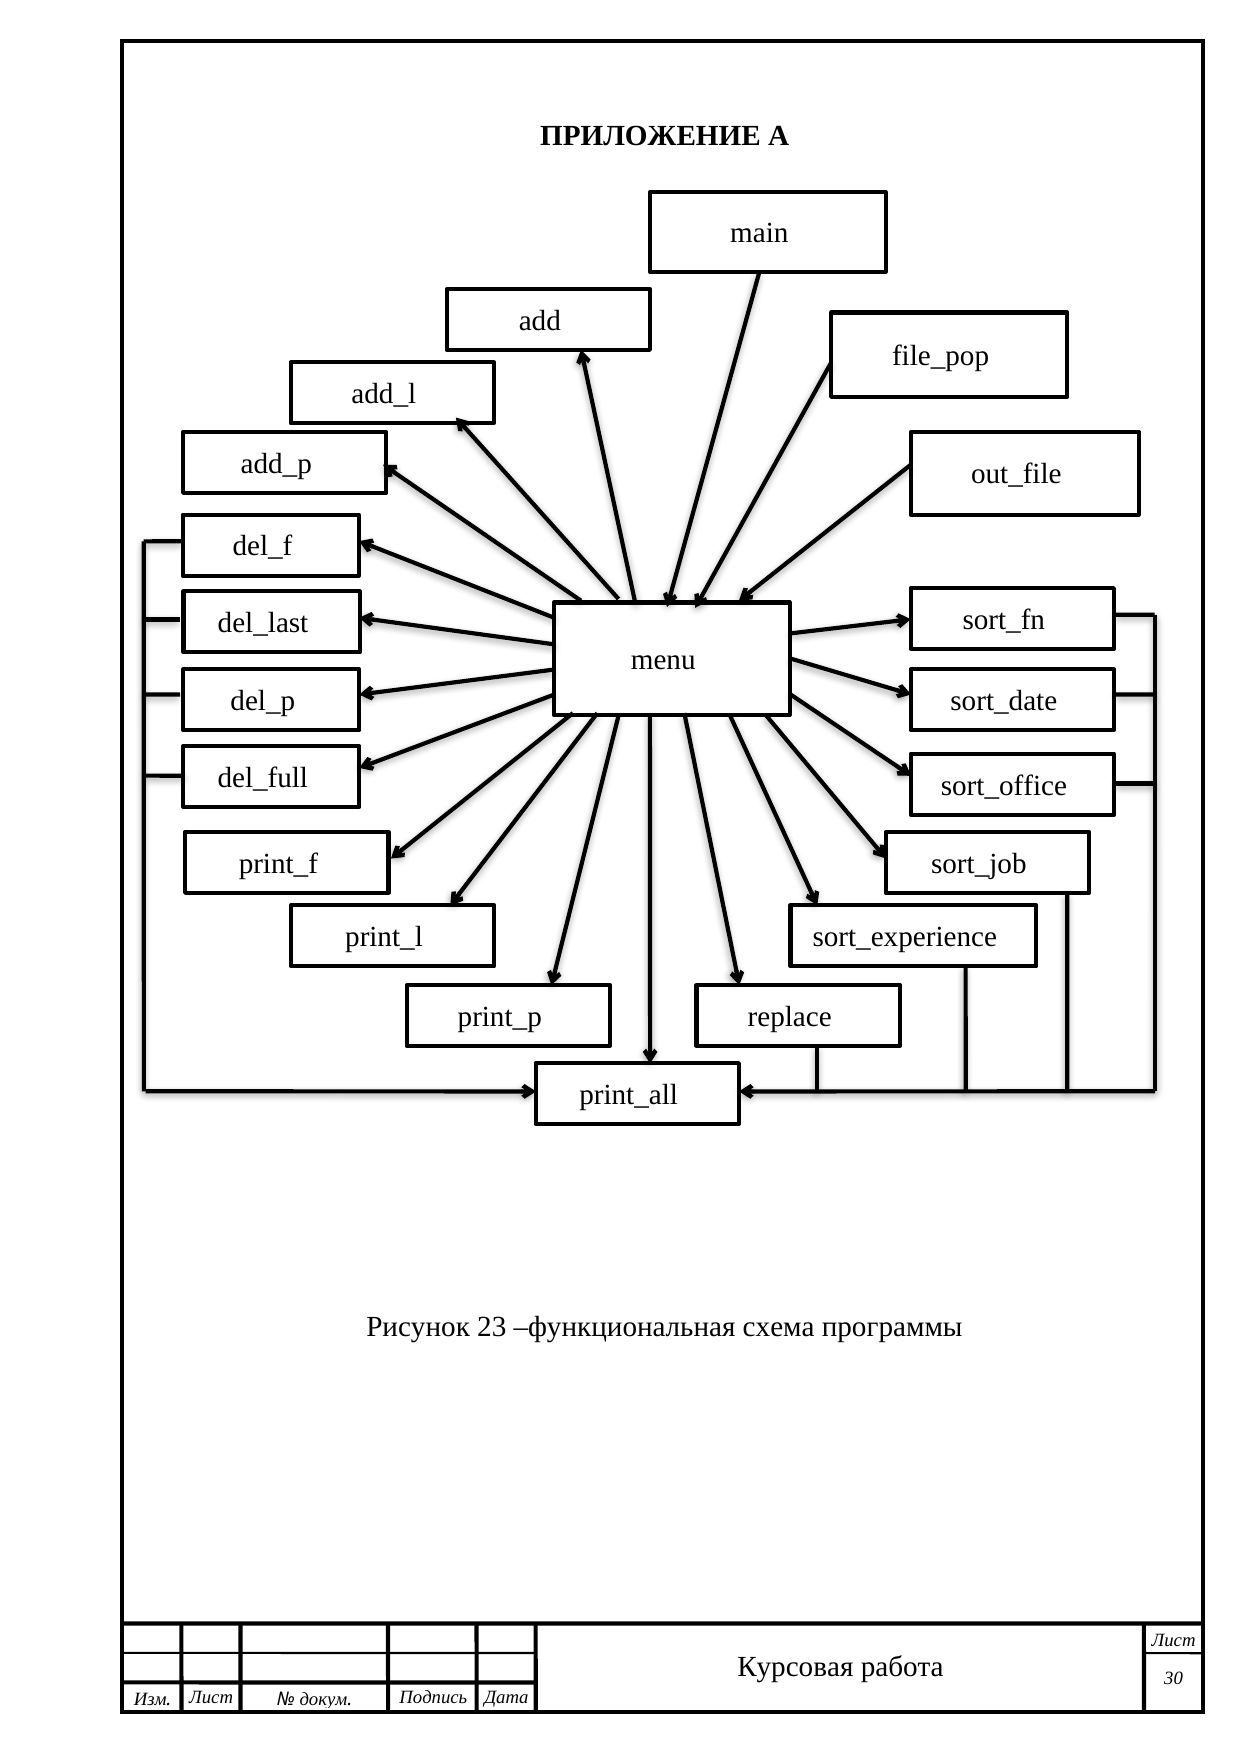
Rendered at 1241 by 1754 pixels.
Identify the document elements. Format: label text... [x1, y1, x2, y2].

text Рисунок 23 –функциональная схема программы [195, 1309, 1134, 1342]
text ПРИЛОЖЕНИЕ А [177, 118, 1152, 152]
